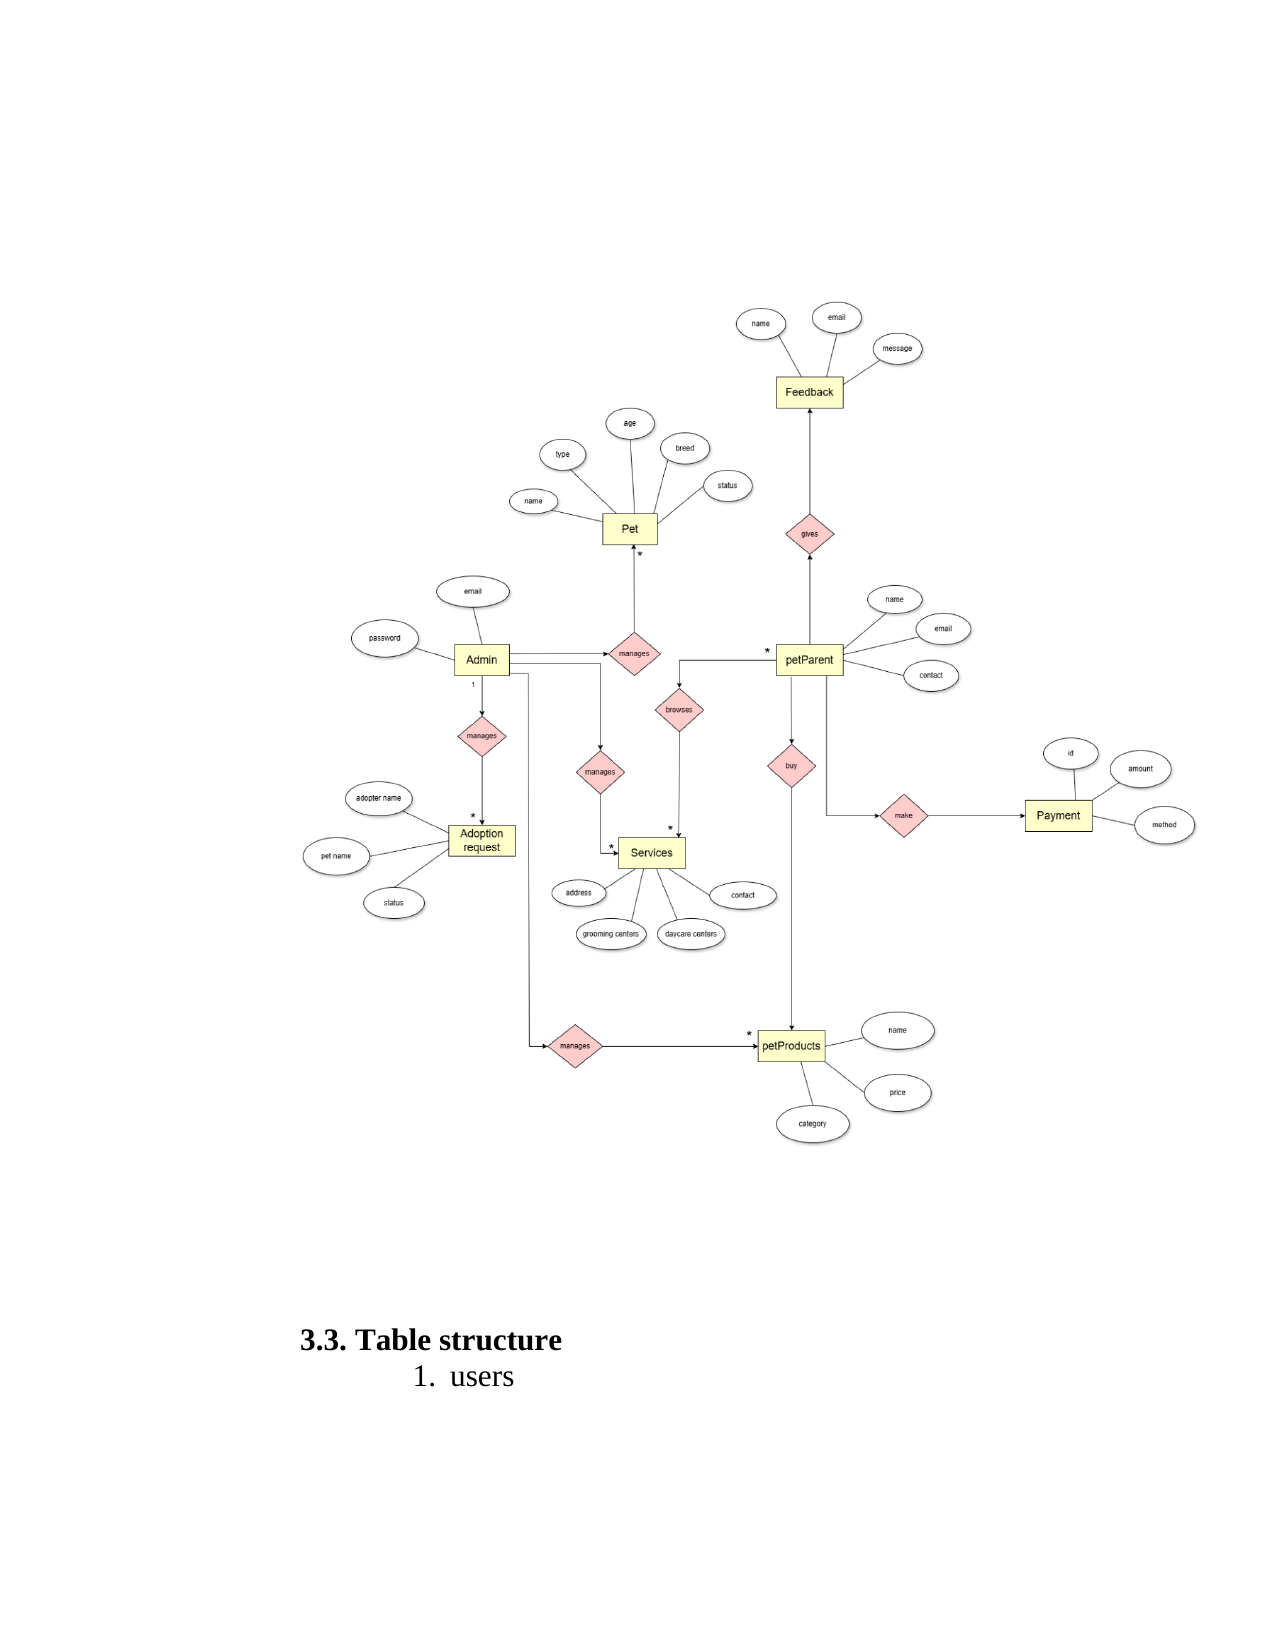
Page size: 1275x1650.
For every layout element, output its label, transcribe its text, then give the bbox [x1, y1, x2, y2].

picture [300, 300, 1199, 1149]
text 3.3. Table structure [300, 1321, 1050, 1357]
list users [412, 1357, 1050, 1393]
